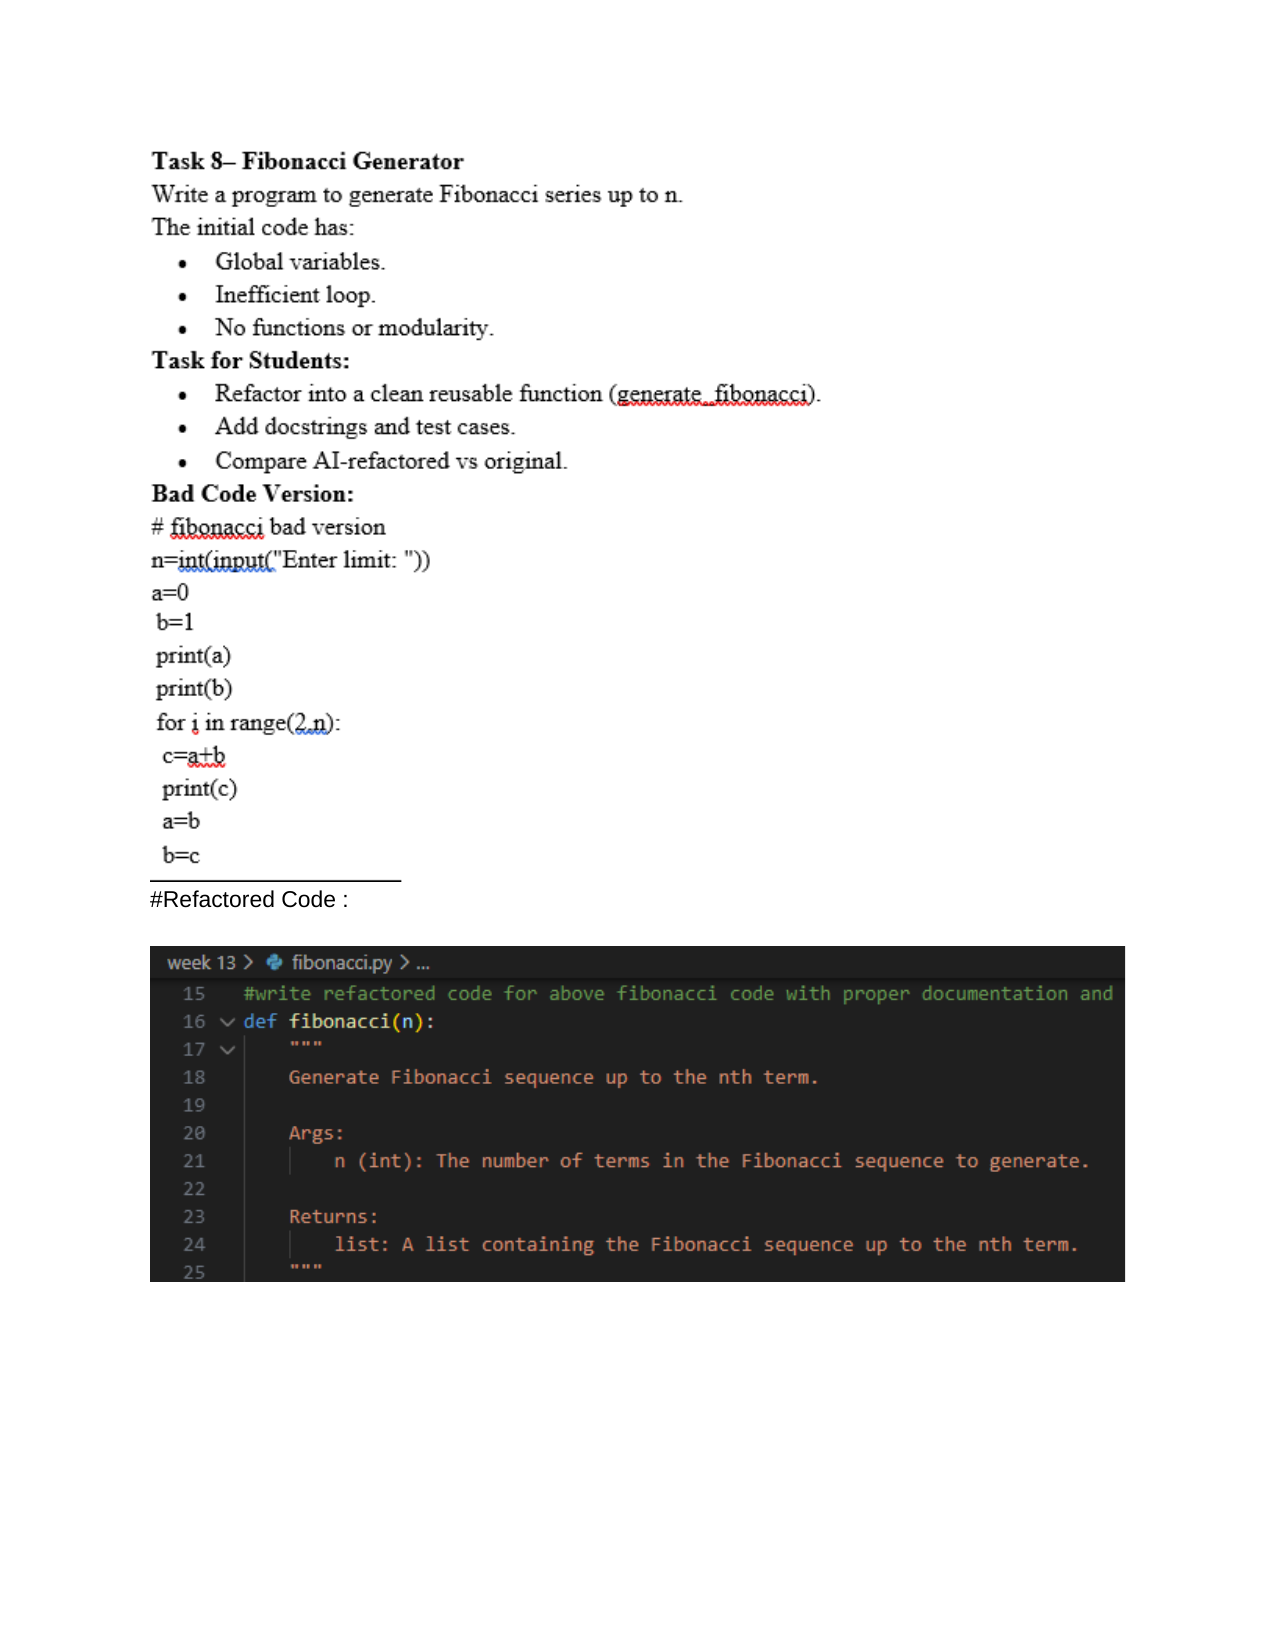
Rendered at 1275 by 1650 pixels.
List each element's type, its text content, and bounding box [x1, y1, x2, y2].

text #Refactored Code : [150, 886, 1125, 912]
picture [150, 946, 1125, 1282]
picture [150, 150, 838, 607]
picture [150, 610, 402, 882]
